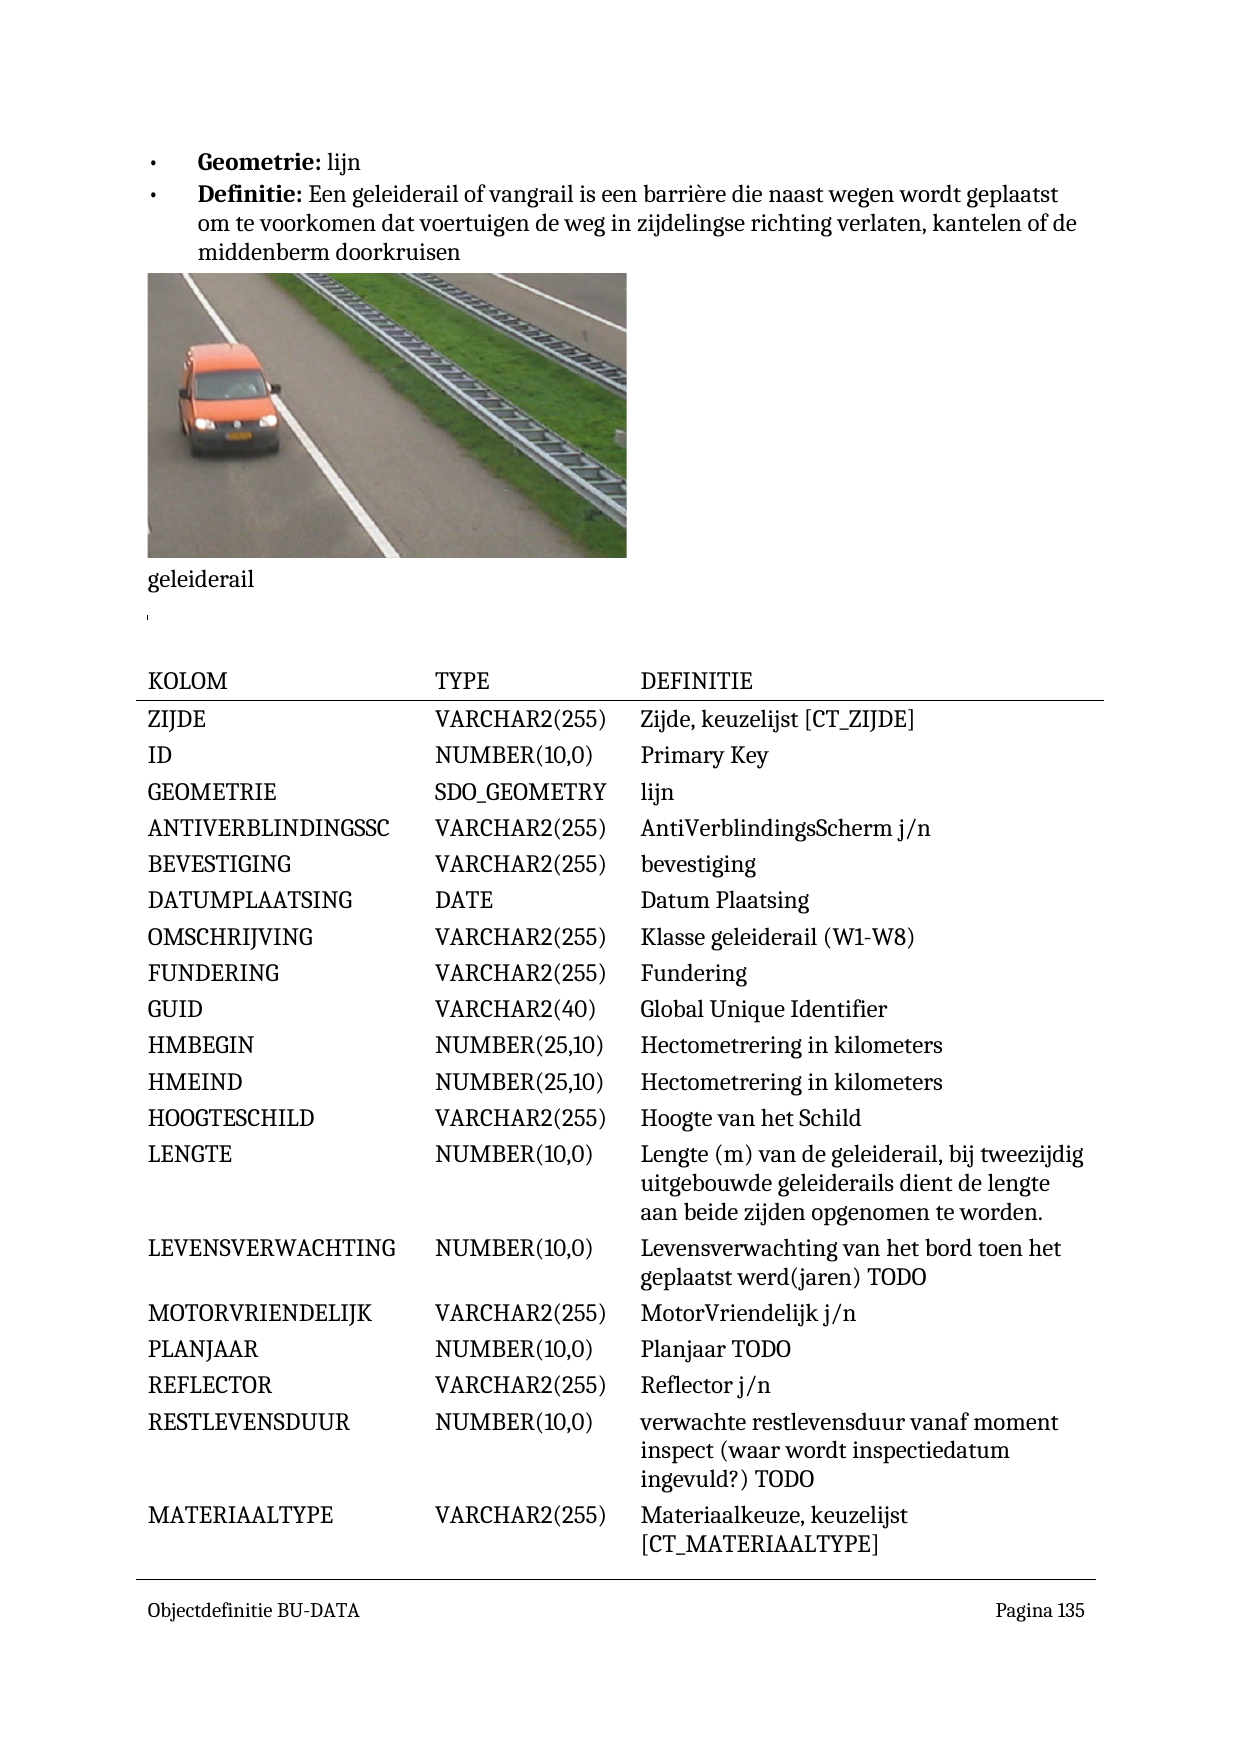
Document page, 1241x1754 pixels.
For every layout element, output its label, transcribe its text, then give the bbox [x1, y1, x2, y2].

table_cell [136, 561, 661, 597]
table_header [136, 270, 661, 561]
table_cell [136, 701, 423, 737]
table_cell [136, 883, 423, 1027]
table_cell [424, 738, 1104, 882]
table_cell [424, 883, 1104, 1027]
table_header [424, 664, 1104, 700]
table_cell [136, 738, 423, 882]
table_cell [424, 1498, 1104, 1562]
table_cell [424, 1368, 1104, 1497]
list Definitie: Een geleiderail of vangrail is een barrière die naast wegen wordt geplaatst om te voorkomen dat voertuigen de weg in zijdelingse richting verlaten, kantelen of de middenberm doorkruisen [148, 180, 1093, 266]
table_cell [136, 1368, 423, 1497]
list Geometrie: lijn [148, 148, 1093, 176]
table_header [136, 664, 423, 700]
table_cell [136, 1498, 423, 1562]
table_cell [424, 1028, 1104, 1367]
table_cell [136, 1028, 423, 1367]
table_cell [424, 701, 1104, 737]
picture [147, 273, 627, 558]
